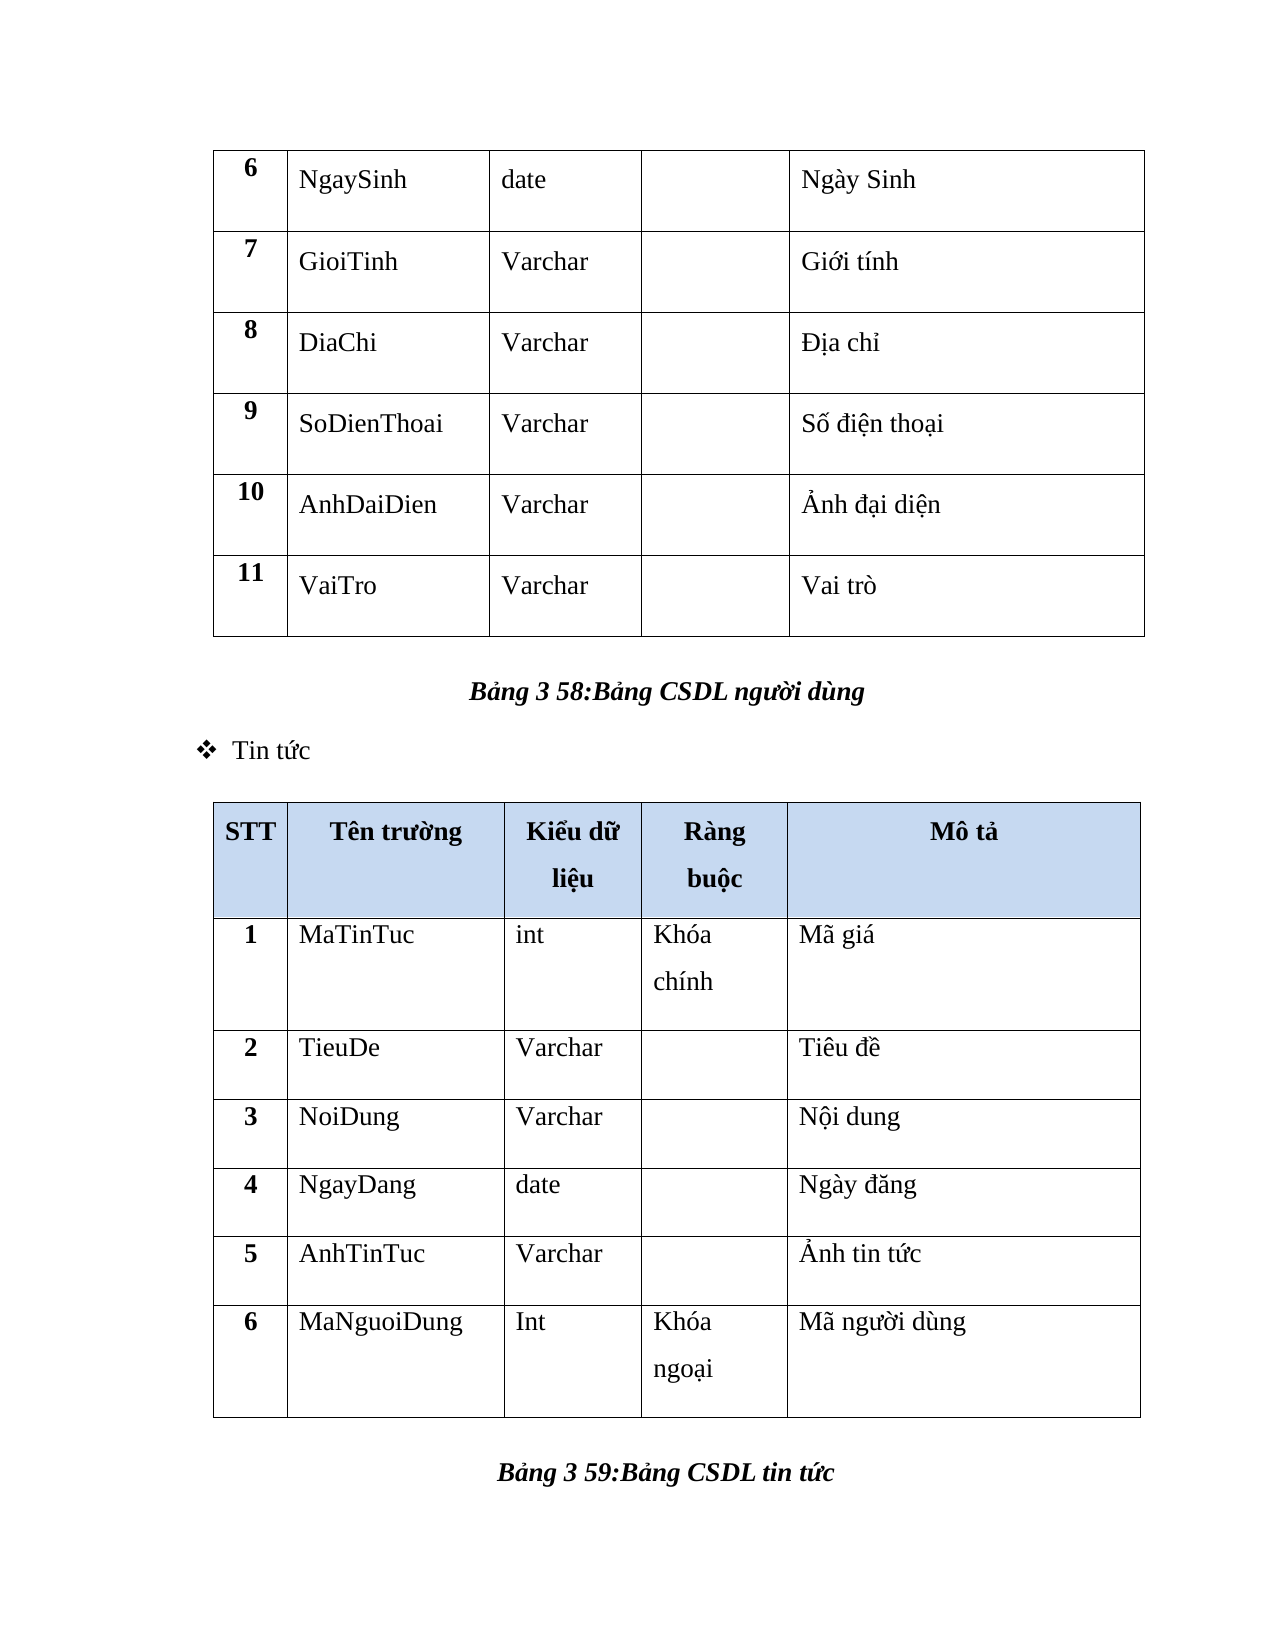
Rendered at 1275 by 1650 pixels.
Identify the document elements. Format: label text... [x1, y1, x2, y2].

table_cell Varchar [505, 1237, 641, 1304]
table_cell NoiDung [288, 1100, 504, 1167]
list Tin tức [194, 734, 1125, 765]
table_cell [642, 151, 789, 231]
table_cell Ảnh tin tức [788, 1237, 1140, 1304]
table_cell 7 [214, 232, 287, 312]
table_cell 2 [214, 1031, 287, 1099]
table_cell Varchar [490, 232, 641, 312]
table_cell Vai trò [790, 556, 1144, 636]
table_cell [642, 1100, 787, 1167]
table_cell Nội dung [788, 1100, 1140, 1167]
table_cell NgaySinh [288, 151, 489, 231]
table_cell 1 [214, 919, 287, 1030]
table_cell VaiTro [288, 556, 489, 636]
table_cell [642, 1237, 787, 1304]
table_cell GioiTinh [288, 232, 489, 312]
table_cell 3 [214, 1100, 287, 1167]
table_cell Mã người dùng [788, 1306, 1140, 1417]
table_cell [642, 556, 789, 636]
table_cell [642, 1169, 787, 1236]
table_cell Varchar [505, 1031, 641, 1099]
table_cell Ngày đăng [788, 1169, 1140, 1236]
table_cell Varchar [490, 556, 641, 636]
table_cell Mã giá [788, 919, 1140, 1030]
table_cell Int [505, 1306, 641, 1417]
table_cell Khóa ngoại [642, 1306, 787, 1417]
table_cell [642, 1031, 787, 1099]
table_cell date [505, 1169, 641, 1236]
table_cell NgayDang [288, 1169, 504, 1236]
table_cell 10 [214, 475, 287, 555]
table_cell [642, 232, 789, 312]
table_cell MaNguoiDung [288, 1306, 504, 1417]
table_cell Varchar [490, 394, 641, 474]
table_cell 5 [214, 1237, 287, 1304]
table_cell TieuDe [288, 1031, 504, 1099]
table_cell Địa chỉ [790, 313, 1144, 393]
table_cell date [490, 151, 641, 231]
table_header Tên trường [288, 803, 504, 917]
table_cell 8 [214, 313, 287, 393]
table_cell Giới tính [790, 232, 1144, 312]
table_cell 6 [214, 151, 287, 231]
table_cell [642, 313, 789, 393]
table_cell 9 [214, 394, 287, 474]
table_cell 6 [214, 1306, 287, 1417]
table_cell Số điện thoại [790, 394, 1144, 474]
table_cell Varchar [505, 1100, 641, 1167]
table_cell Khóa chính [642, 919, 787, 1030]
table_cell AnhDaiDien [288, 475, 489, 555]
table_header Ràng buộc [642, 803, 787, 917]
table_header Mô tả [788, 803, 1140, 917]
table_cell 11 [214, 556, 287, 636]
table_cell Varchar [490, 313, 641, 393]
table_cell Tiêu đề [788, 1031, 1140, 1099]
table_cell [642, 475, 789, 555]
table_cell AnhTinTuc [288, 1237, 504, 1304]
table_cell Ngày Sinh [790, 151, 1144, 231]
table_header Kiểu dữ liệu [505, 803, 641, 917]
table_cell DiaChi [288, 313, 489, 393]
table_cell int [505, 919, 641, 1030]
table_cell MaTinTuc [288, 919, 504, 1030]
table_cell Varchar [490, 475, 641, 555]
table_cell SoDienThoai [288, 394, 489, 474]
table_cell 4 [214, 1169, 287, 1236]
table_header STT [214, 803, 287, 917]
table_cell [642, 394, 789, 474]
table_cell Ảnh đại diện [790, 475, 1144, 555]
